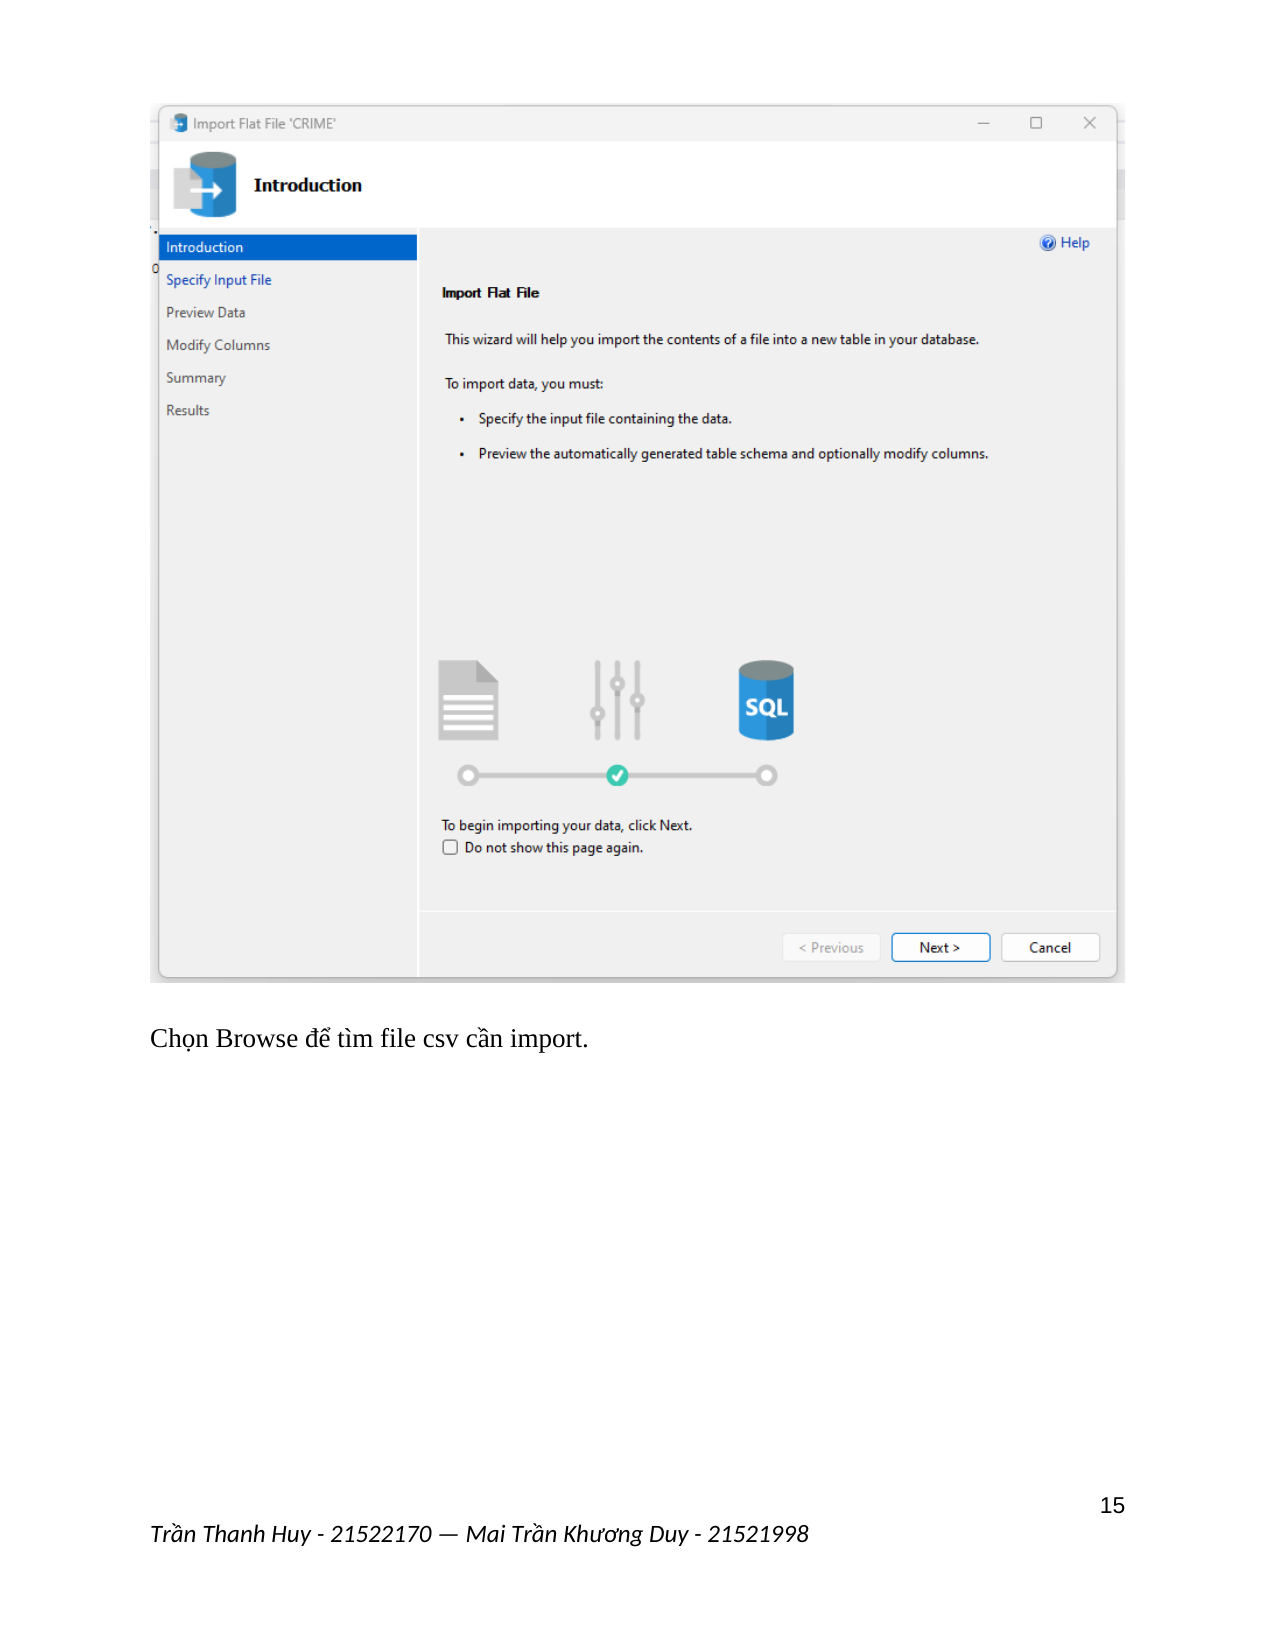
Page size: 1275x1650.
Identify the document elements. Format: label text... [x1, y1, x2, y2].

text Chọn Browse để tìm file csv cần import. [150, 1022, 1125, 1053]
picture [150, 103, 1125, 983]
